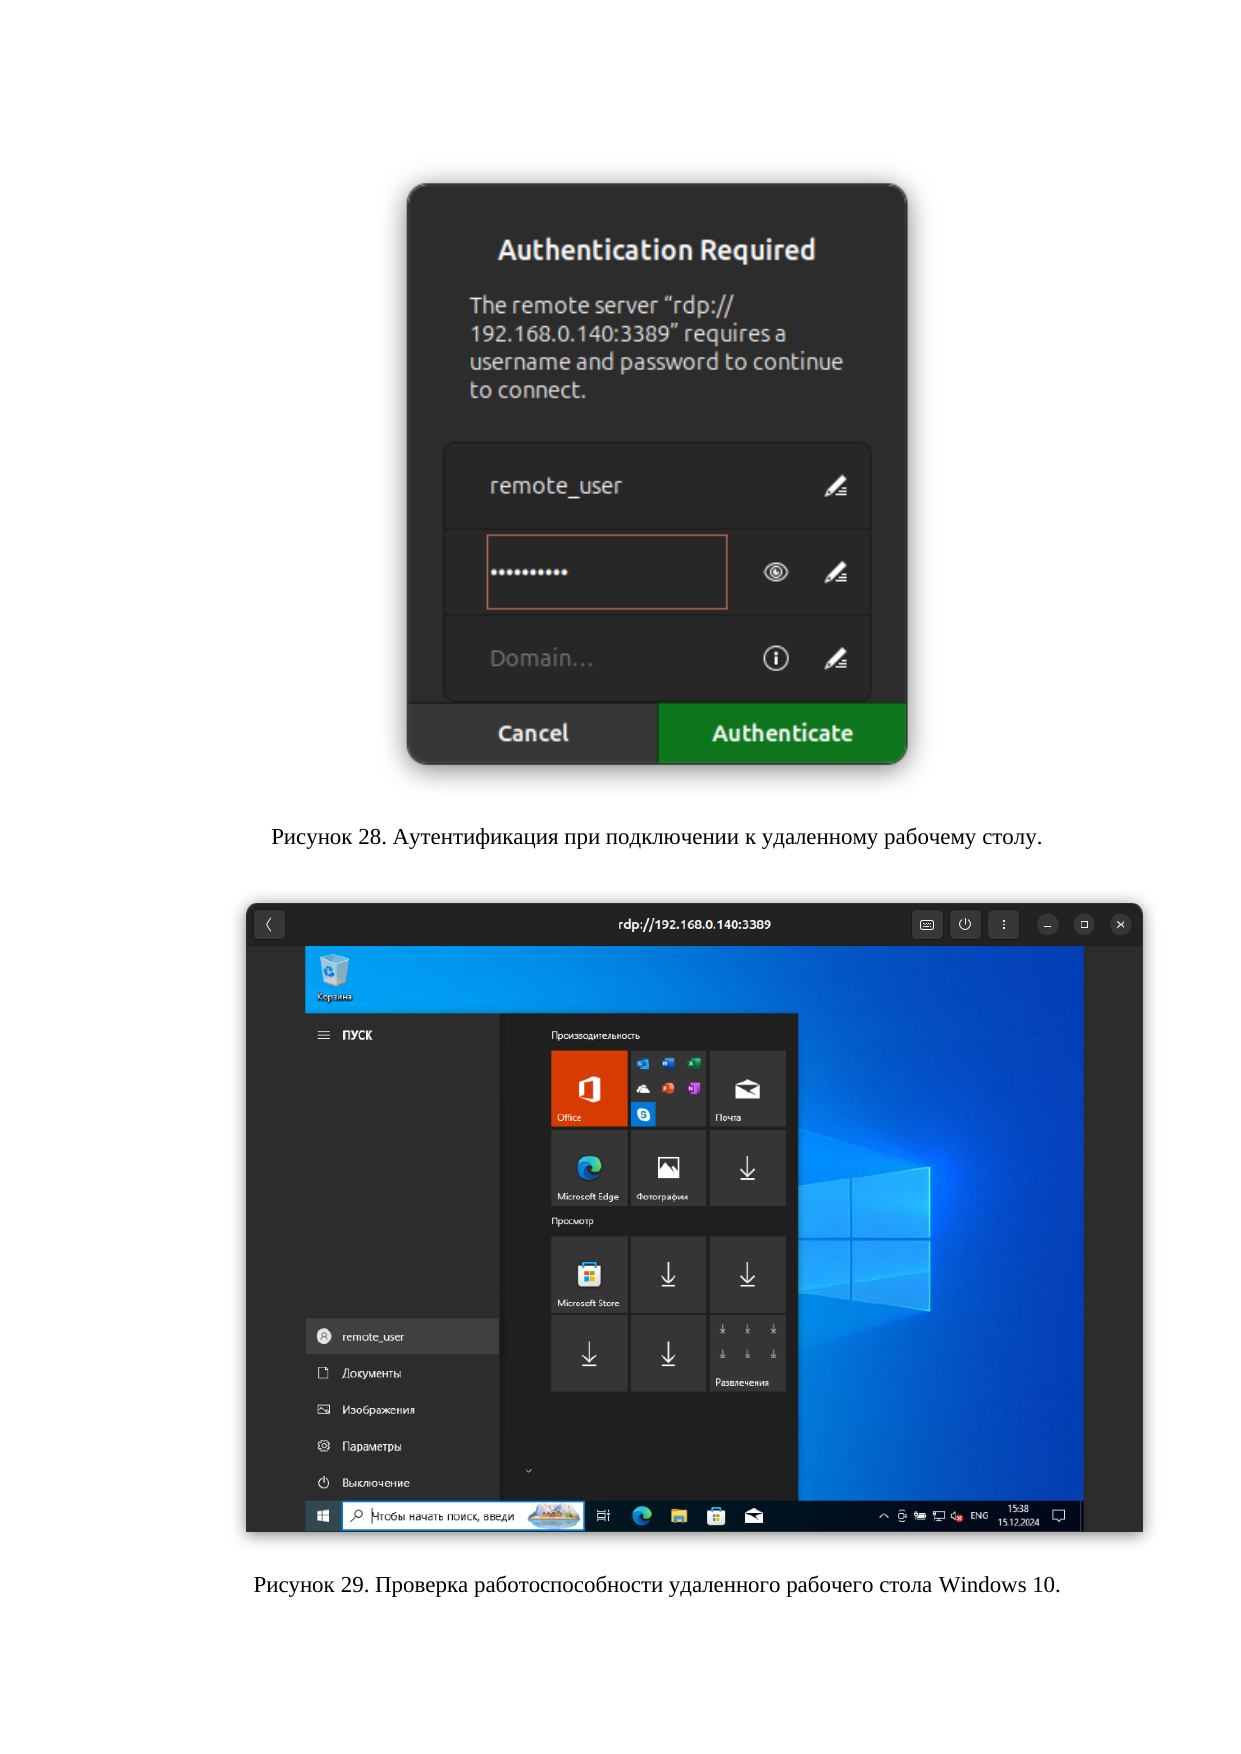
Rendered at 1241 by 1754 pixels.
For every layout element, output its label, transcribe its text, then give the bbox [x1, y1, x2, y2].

picture [368, 150, 947, 809]
picture [223, 883, 1164, 1557]
